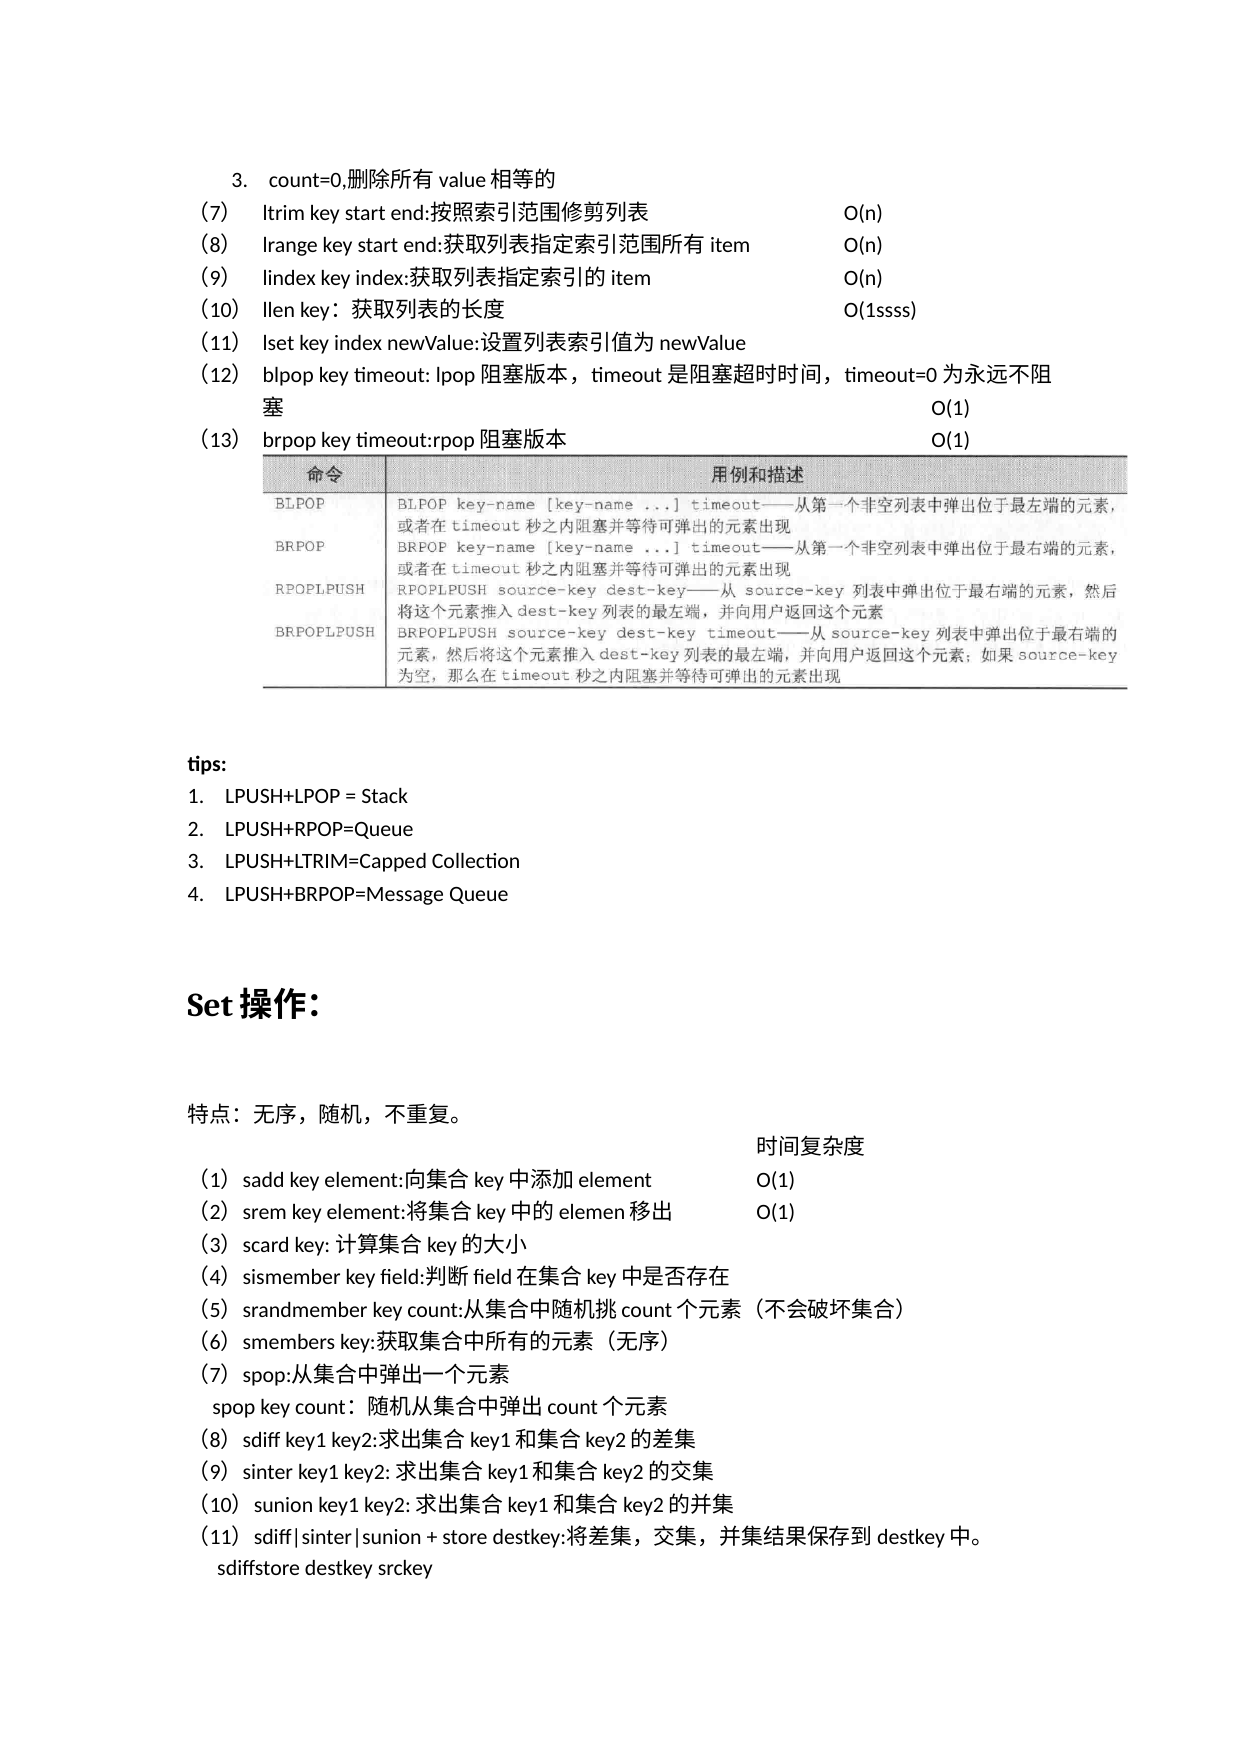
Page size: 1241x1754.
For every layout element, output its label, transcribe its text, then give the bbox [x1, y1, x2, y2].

list brpop key timeout:rpop阻塞版本 O(1) [187, 422, 1053, 454]
text （11）sdiff|sinter|sunion + store destkey:将差集，交集，并集结果保存到destkey中。 [187, 1519, 1053, 1551]
list count=0,删除所有value相等的 [231, 162, 1053, 194]
text 时间复杂度 [187, 1129, 1053, 1161]
text （1）sadd key element:向集合key中添加element O(1) [187, 1161, 1053, 1194]
text （10）sunion key1 key2: 求出集合key1和集合key2的并集 [187, 1486, 1053, 1519]
text （6）smembers key:获取集合中所有的元素（无序） [187, 1324, 1053, 1356]
list lindex key index:获取列表指定索引的item O(n) [187, 259, 1053, 292]
text spop key count：随机从集合中弹出count个元素 [187, 1389, 1053, 1421]
text （5）srandmember key count:从集合中随机挑count个元素（不会破坏集合） [187, 1291, 1053, 1324]
list LPUSH+LPOP = Stack [187, 779, 1053, 812]
list ltrim key start end:按照索引范围修剪列表 O(n) [187, 194, 1053, 227]
text （7）spop:从集合中弹出一个元素 [187, 1356, 1053, 1389]
text （2）srem key element:将集合key中的elemen移出 O(1) [187, 1194, 1053, 1226]
list LPUSH+RPOP=Queue [187, 812, 1053, 844]
text （4）sismember key field:判断field在集合key中是否存在 [187, 1259, 1053, 1291]
text tips: [187, 747, 1053, 779]
text （3）scard key: 计算集合key的大小 [187, 1226, 1053, 1259]
list lrange key start end:获取列表指定索引范围所有item O(n) [187, 227, 1053, 259]
list LPUSH+BRPOP=Message Queue [187, 877, 1053, 909]
list LPUSH+LTRIM=Capped Collection [187, 844, 1053, 877]
list llen key：获取列表的长度 O(1ssss) [187, 292, 1053, 324]
list lset key index newValue:设置列表索引值为newValue [187, 324, 1053, 357]
list blpop key timeout: lpop阻塞版本，timeout是阻塞超时时间，timeout=0为永远不阻塞 O(1) [187, 357, 1053, 422]
text （8）sdiff key1 key2:求出集合key1和集合key2的差集 [187, 1421, 1053, 1454]
text sdiffstore destkey srckey [187, 1551, 1053, 1584]
subtitle Set操作： [187, 969, 1053, 1034]
picture [262, 454, 1128, 690]
text 特点：无序，随机，不重复。 [187, 1096, 1053, 1129]
text （9）sinter key1 key2: 求出集合key1和集合key2的交集 [187, 1454, 1053, 1486]
